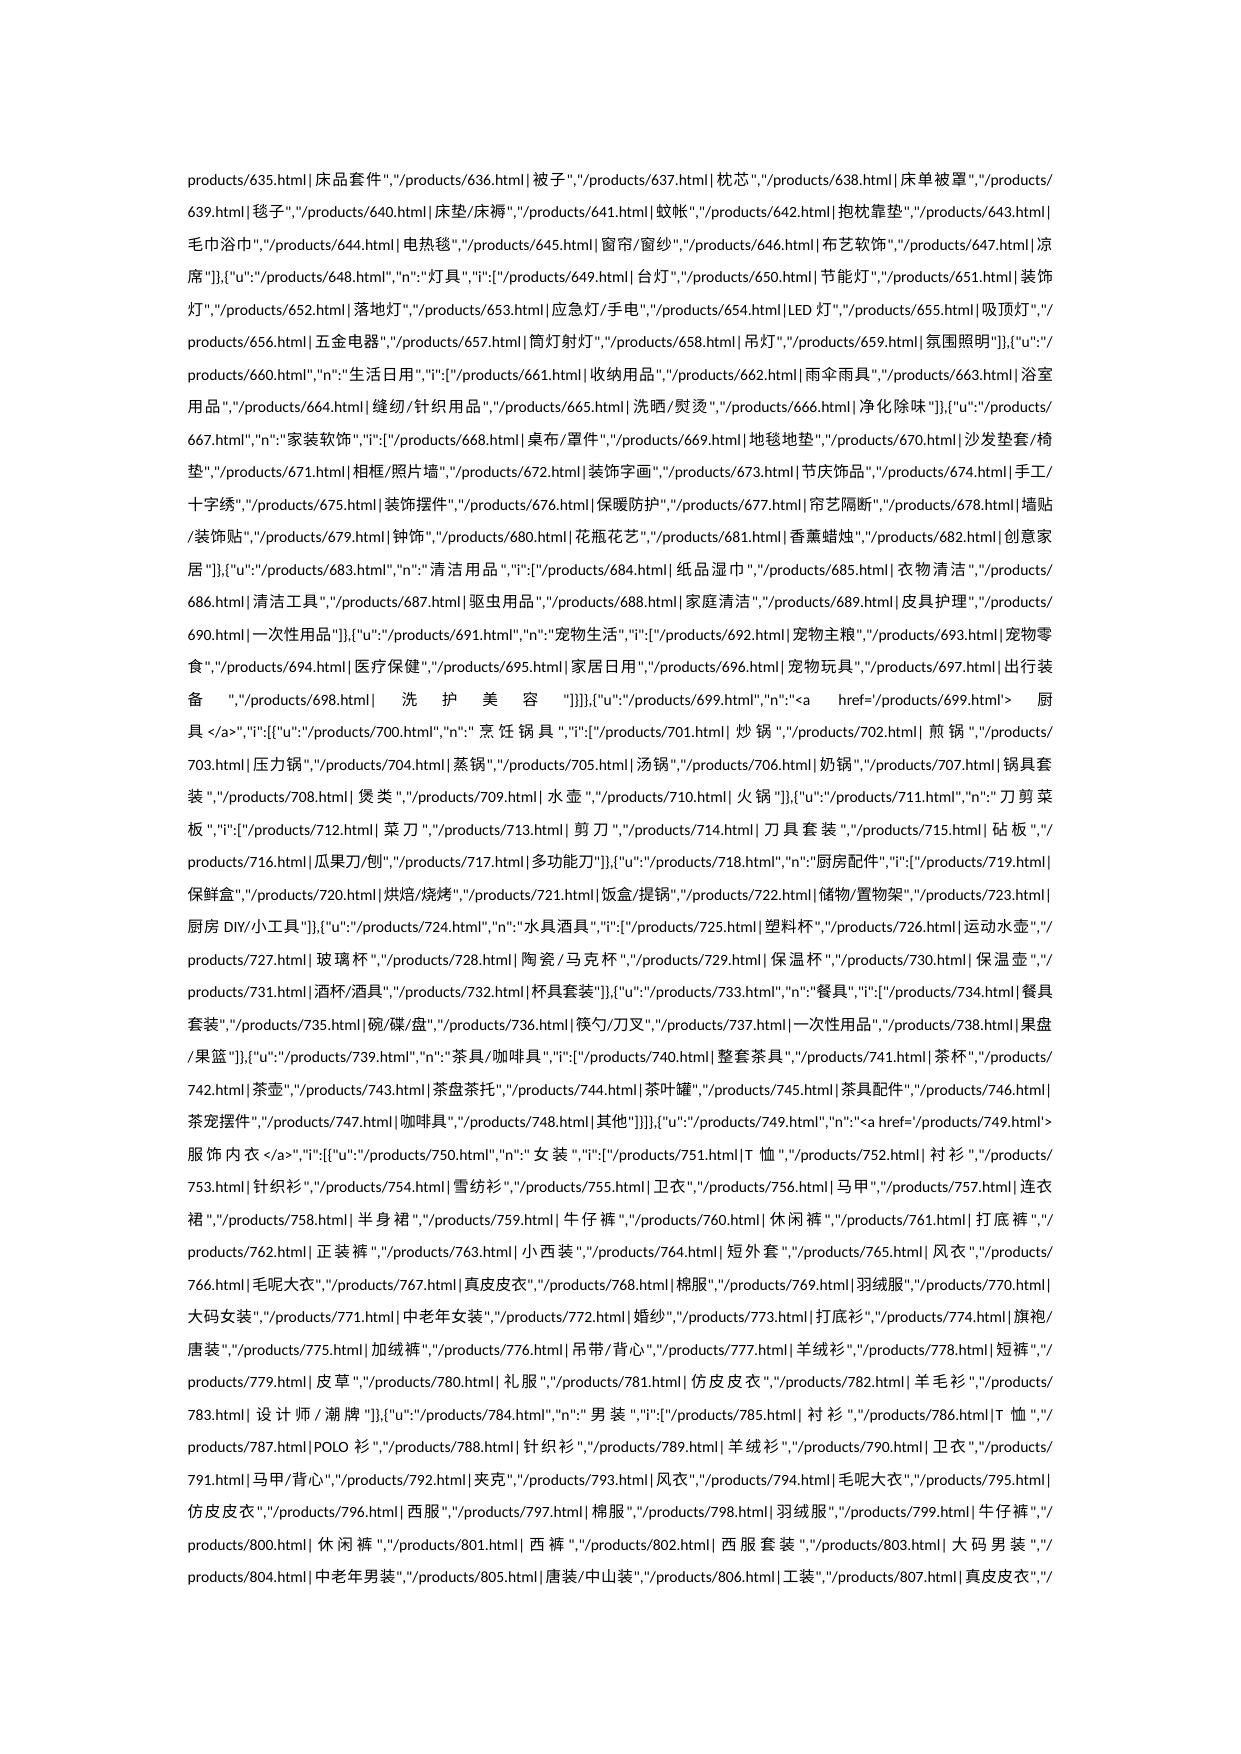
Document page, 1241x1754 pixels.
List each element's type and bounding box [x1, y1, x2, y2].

text [187, 162, 1053, 1592]
